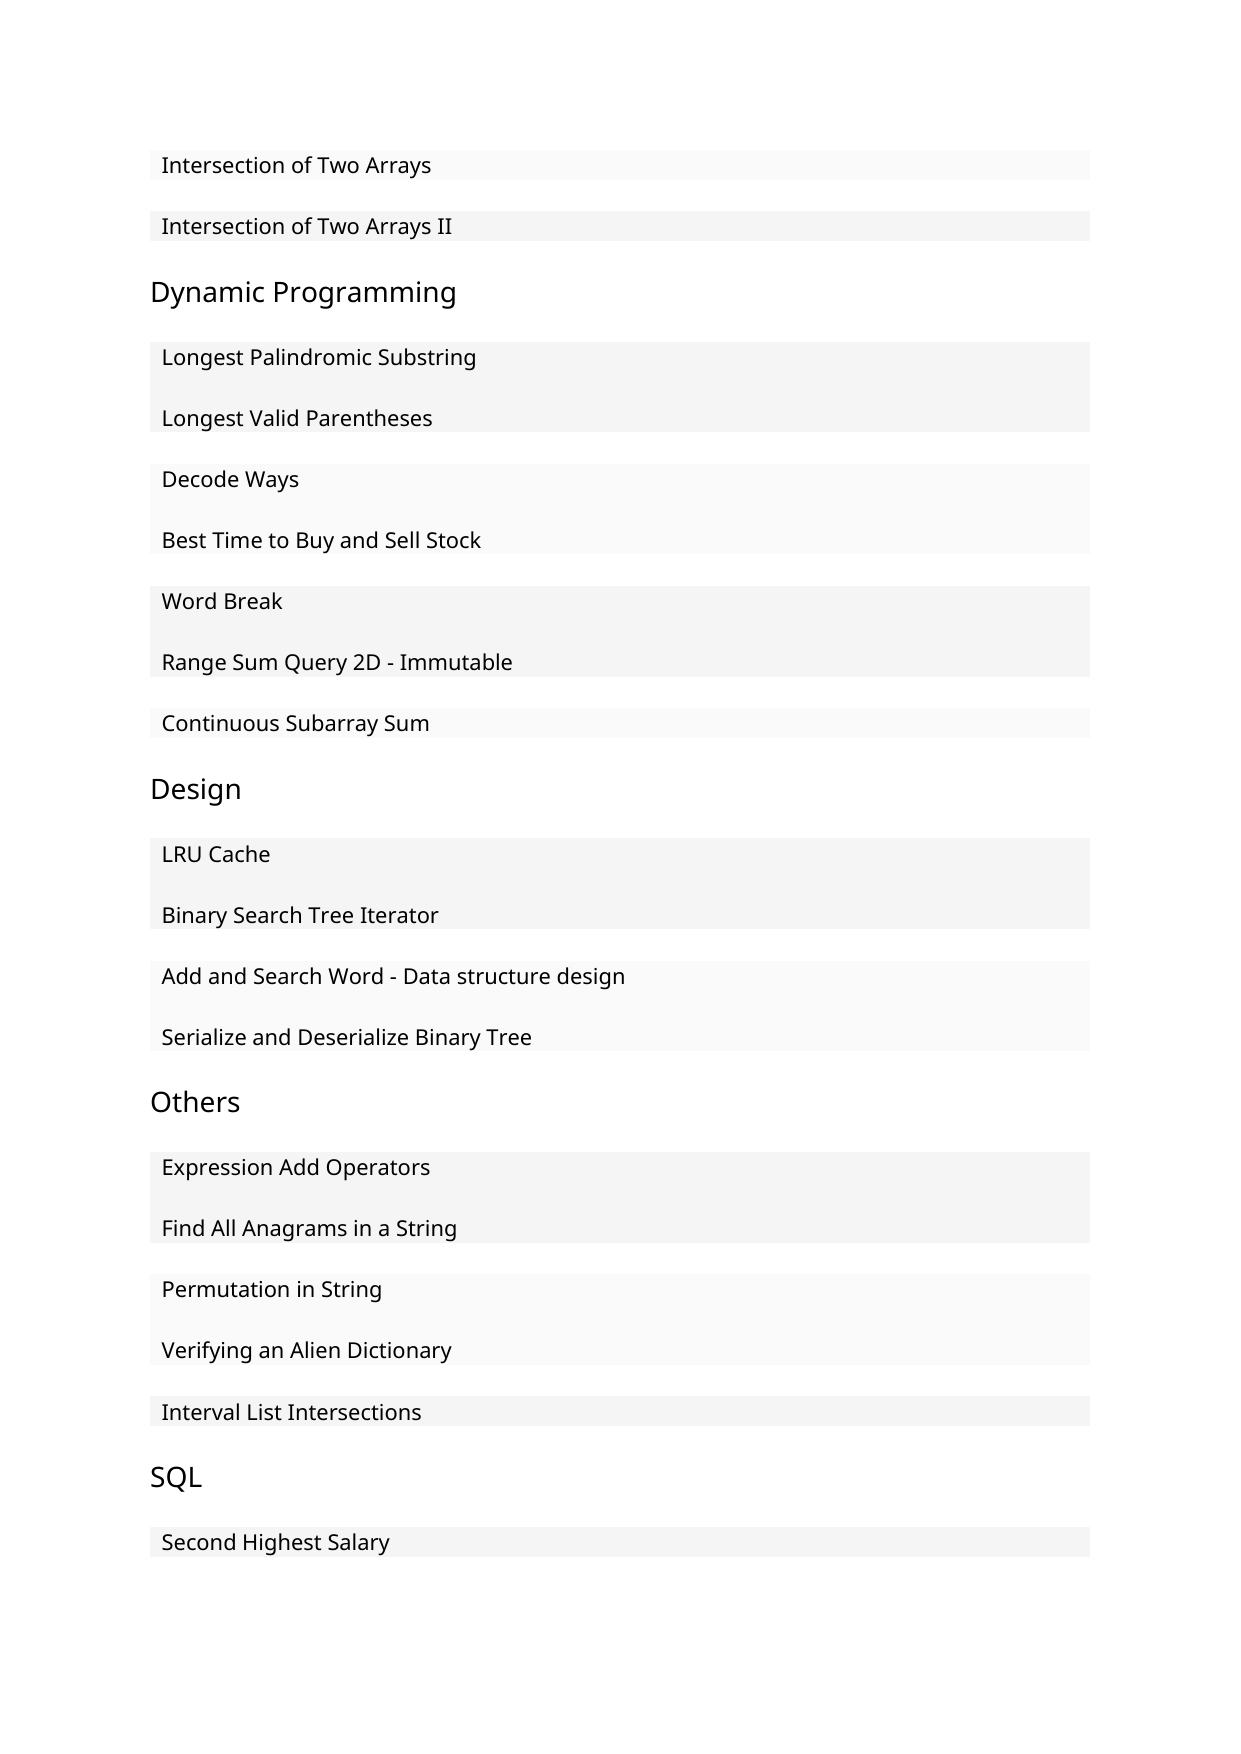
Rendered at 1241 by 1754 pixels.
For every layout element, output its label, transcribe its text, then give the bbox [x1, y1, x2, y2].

text Design [150, 769, 1090, 807]
text Add and Search Word - Data structure design [150, 961, 1090, 990]
text Second Highest Salary [150, 1527, 1090, 1557]
text Continuous Subarray Sum [150, 708, 1090, 738]
text LRU Cache [150, 838, 1090, 868]
text Interval List Intersections [150, 1396, 1090, 1426]
text Serialize and Deserialize Binary Tree [150, 1022, 1090, 1051]
text Binary Search Tree Iterator [150, 899, 1090, 929]
text Longest Palindromic Substring [150, 342, 1090, 371]
text Others [150, 1083, 1090, 1121]
text Longest Valid Parentheses [150, 403, 1090, 432]
text SQL [150, 1457, 1090, 1496]
text Permutation in String [150, 1274, 1090, 1304]
text Intersection of Two Arrays II [150, 211, 1090, 241]
text Decode Ways [150, 464, 1090, 493]
text Word Break [150, 586, 1090, 616]
text Dynamic Programming [150, 272, 1090, 310]
text Best Time to Buy and Sell Stock [150, 525, 1090, 554]
text Expression Add Operators [150, 1152, 1090, 1182]
text Intersection of Two Arrays [150, 150, 1090, 180]
text Range Sum Query 2D - Immutable [150, 647, 1090, 677]
text Verifying an Alien Dictionary [150, 1335, 1090, 1365]
text Find All Anagrams in a String [150, 1213, 1090, 1243]
